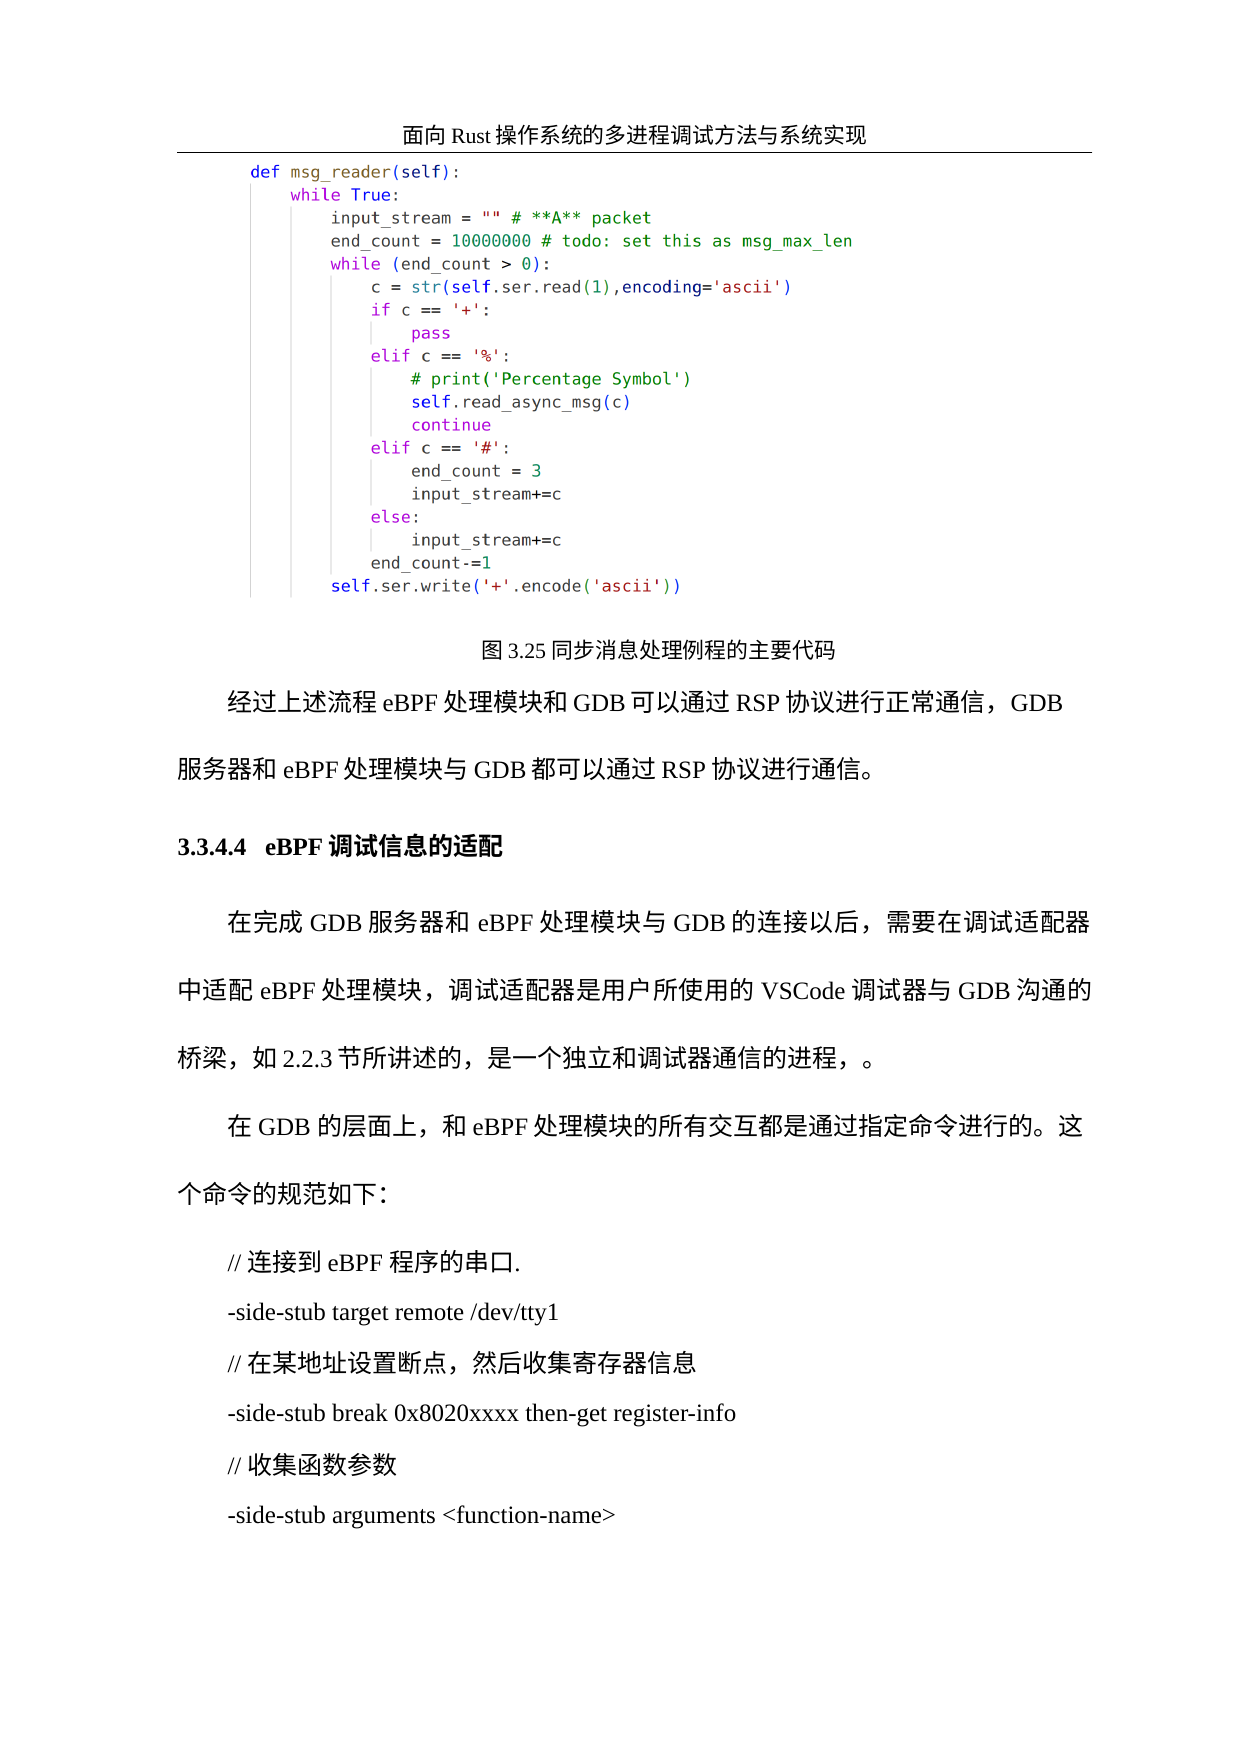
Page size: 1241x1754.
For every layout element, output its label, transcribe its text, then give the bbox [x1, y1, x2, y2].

text -side-stub arguments <function-name> [177, 1498, 1092, 1532]
text // 收集函数参数 [177, 1430, 1092, 1498]
text // 在某地址设置断点，然后收集寄存器信息 [177, 1328, 1092, 1396]
text -side-stub target remote /dev/tty1 [177, 1294, 1092, 1328]
text 在 GDB 的层面上，和 eBPF处理模块的所有交互都是通过指定命令进行的。这个命令的规范如下： [177, 1090, 1092, 1226]
text -side-stub break 0x8020xxxx then-get register-info [177, 1396, 1092, 1430]
picture [227, 156, 928, 605]
text // 连接到eBPF 程序的串口. [177, 1226, 1092, 1294]
text 在完成GDB服务器和 eBPF处理模块与GDB的连接以后，需要在调试适配器中适配 eBPF处理模块，调试适配器是用户所使用的VSCode调试器与GDB沟通的桥梁，如2.2.3节所讲述的，是一个独立和调试器通信的进程，。 [177, 887, 1092, 1090]
text 经过上述流程eBPF处理模块和GDB可以通过RSP 协议进行正常通信，GDB服务器和 eBPF处理模块与GDB都可以通过RSP协议进行通信。 [177, 666, 1092, 802]
subtitle eBPF调试信息的适配 [177, 810, 1092, 878]
